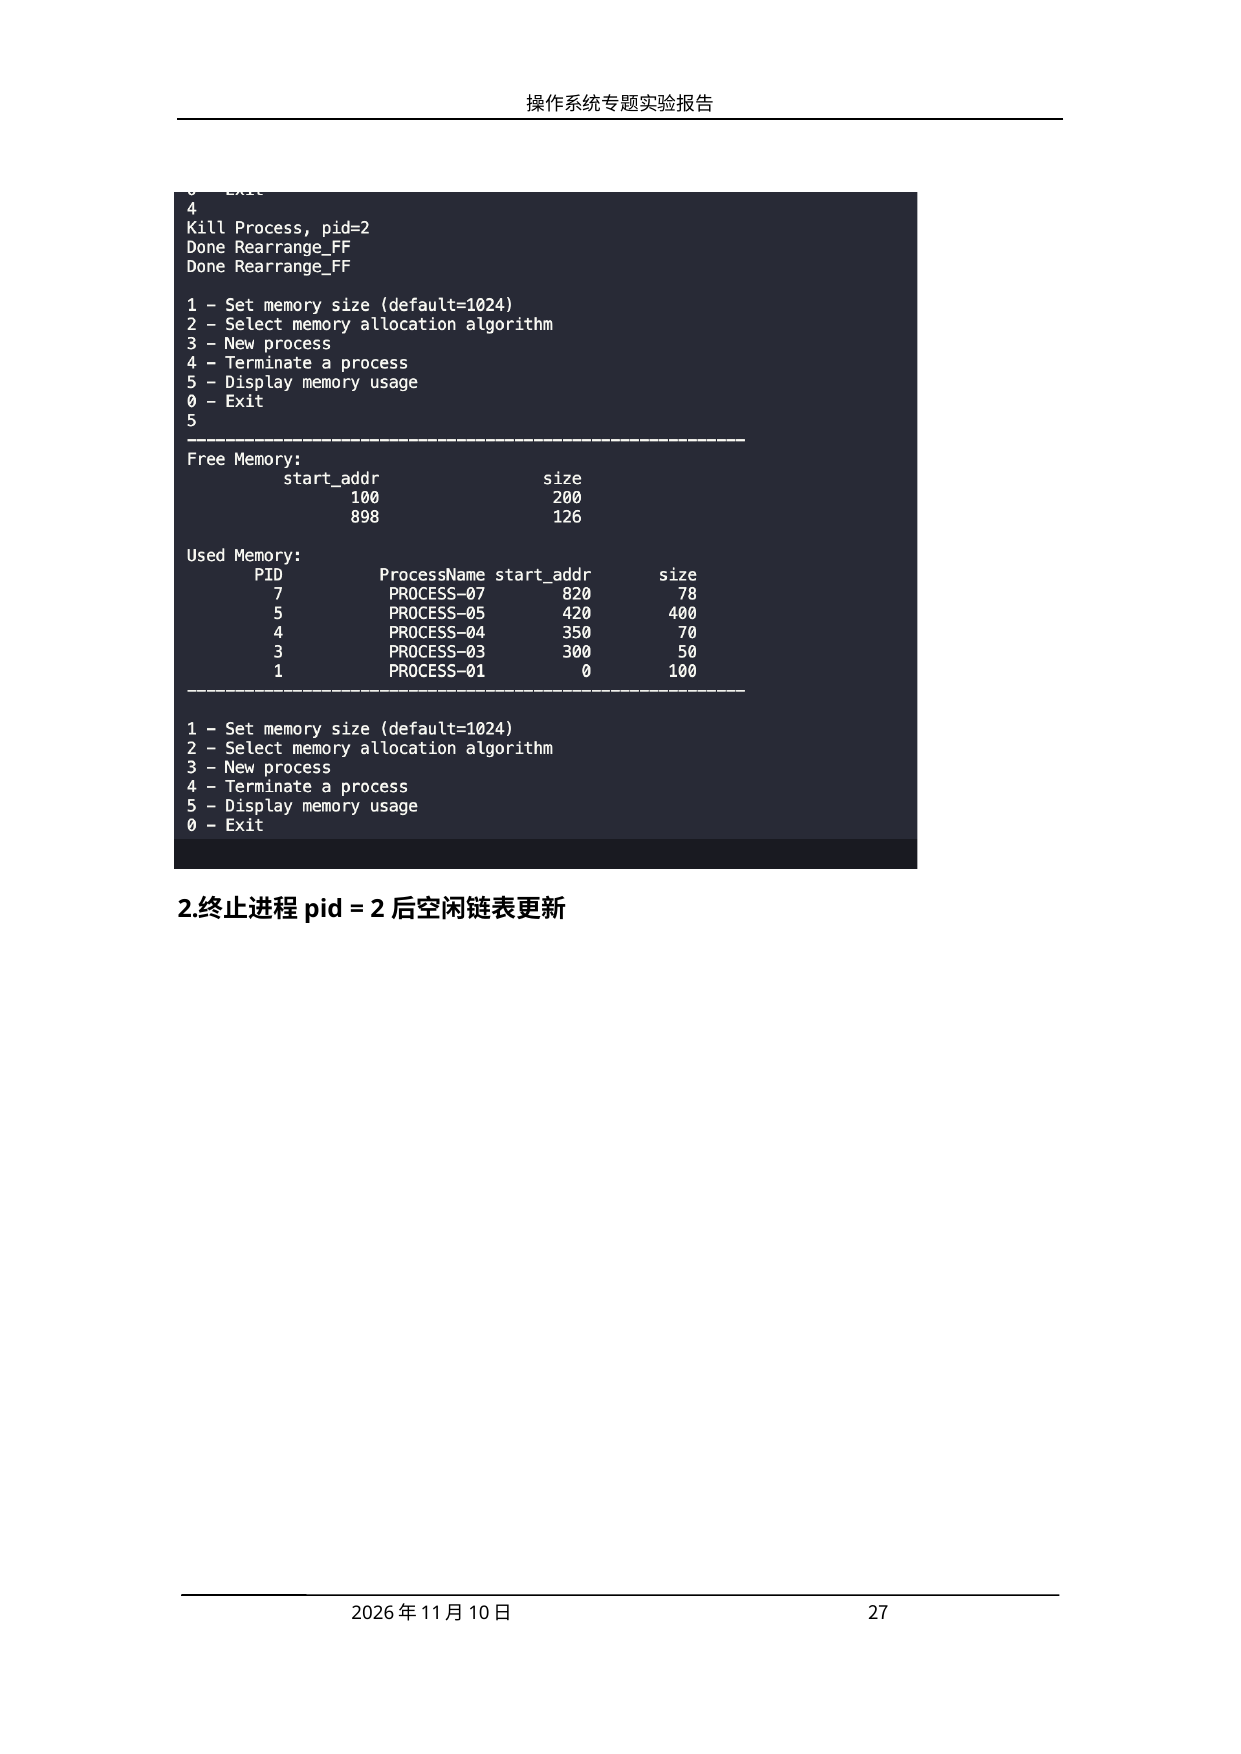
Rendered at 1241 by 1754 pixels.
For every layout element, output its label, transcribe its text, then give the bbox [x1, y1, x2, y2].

picture [174, 192, 918, 869]
